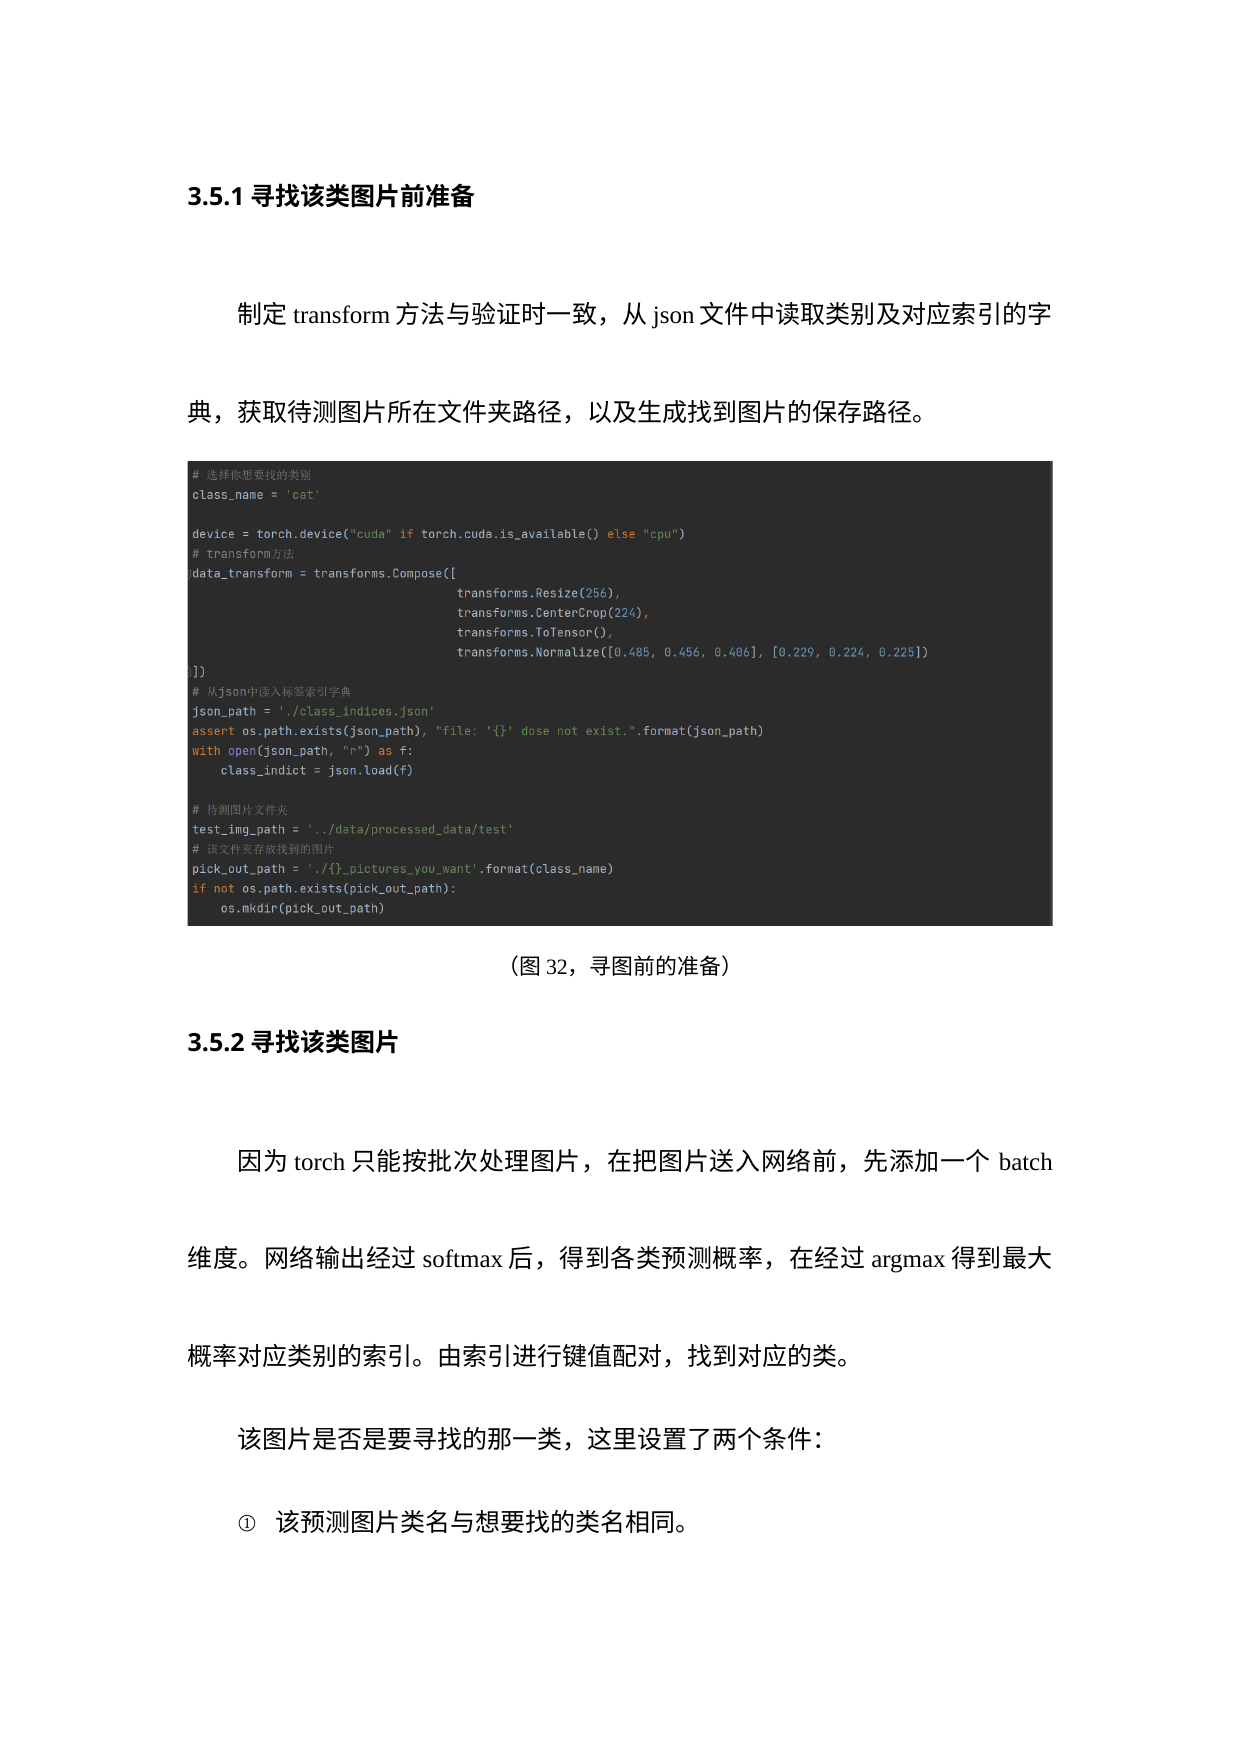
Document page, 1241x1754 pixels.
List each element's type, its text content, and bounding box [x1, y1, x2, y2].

subtitle 3.5.1寻找该类图片前准备 [187, 162, 1053, 227]
subtitle 3.5.2寻找该类图片 [187, 1008, 1053, 1073]
text 制定transform方法与验证时一致，从json文件中读取类别及对应索引的字典，获取待测图片所在文件夹路径，以及生成找到图片的保存路径。 [187, 281, 1053, 443]
text 因为torch只能按批次处理图片，在把图片送入网络前，先添加一个batch维度。网络输出经过softmax后，得到各类预测概率，在经过argmax得到最大概率对应类别的索引。由索引进行键值配对，找到对应的类。 [187, 1127, 1053, 1387]
list 该预测图片类名与想要找的类名相同。 [237, 1488, 1053, 1553]
picture [187, 461, 1053, 926]
text 该图片是否是要寻找的那一类，这里设置了两个条件： [187, 1405, 1053, 1470]
text （图32，寻图前的准备） [187, 949, 1053, 981]
